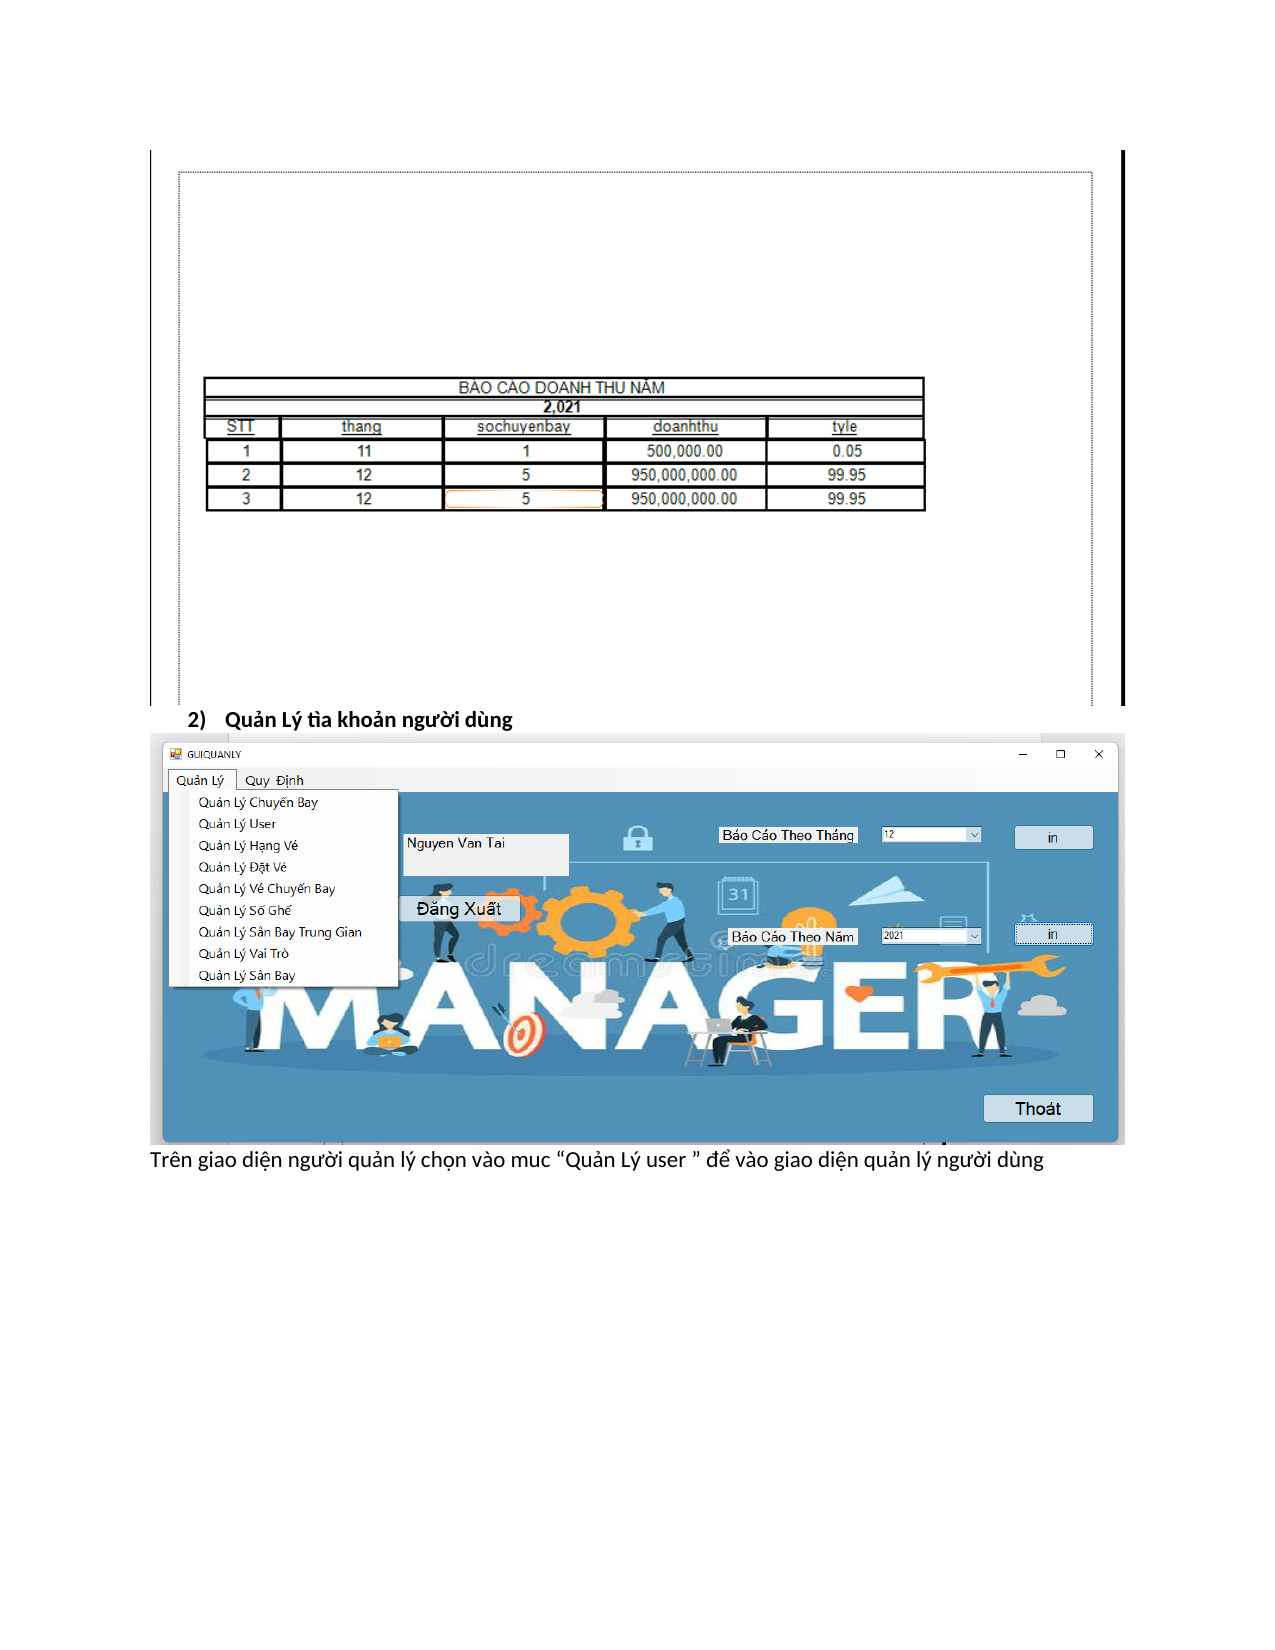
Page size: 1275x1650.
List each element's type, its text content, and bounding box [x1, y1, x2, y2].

picture [150, 733, 1125, 1145]
list Quản Lý tìa khoản người dùng [187, 706, 1125, 733]
text Trên giao diện người quản lý chọn vào muc “Quản Lý user ” để vào giao diện quản lý người dùng [150, 1145, 1125, 1173]
picture [150, 150, 1125, 706]
